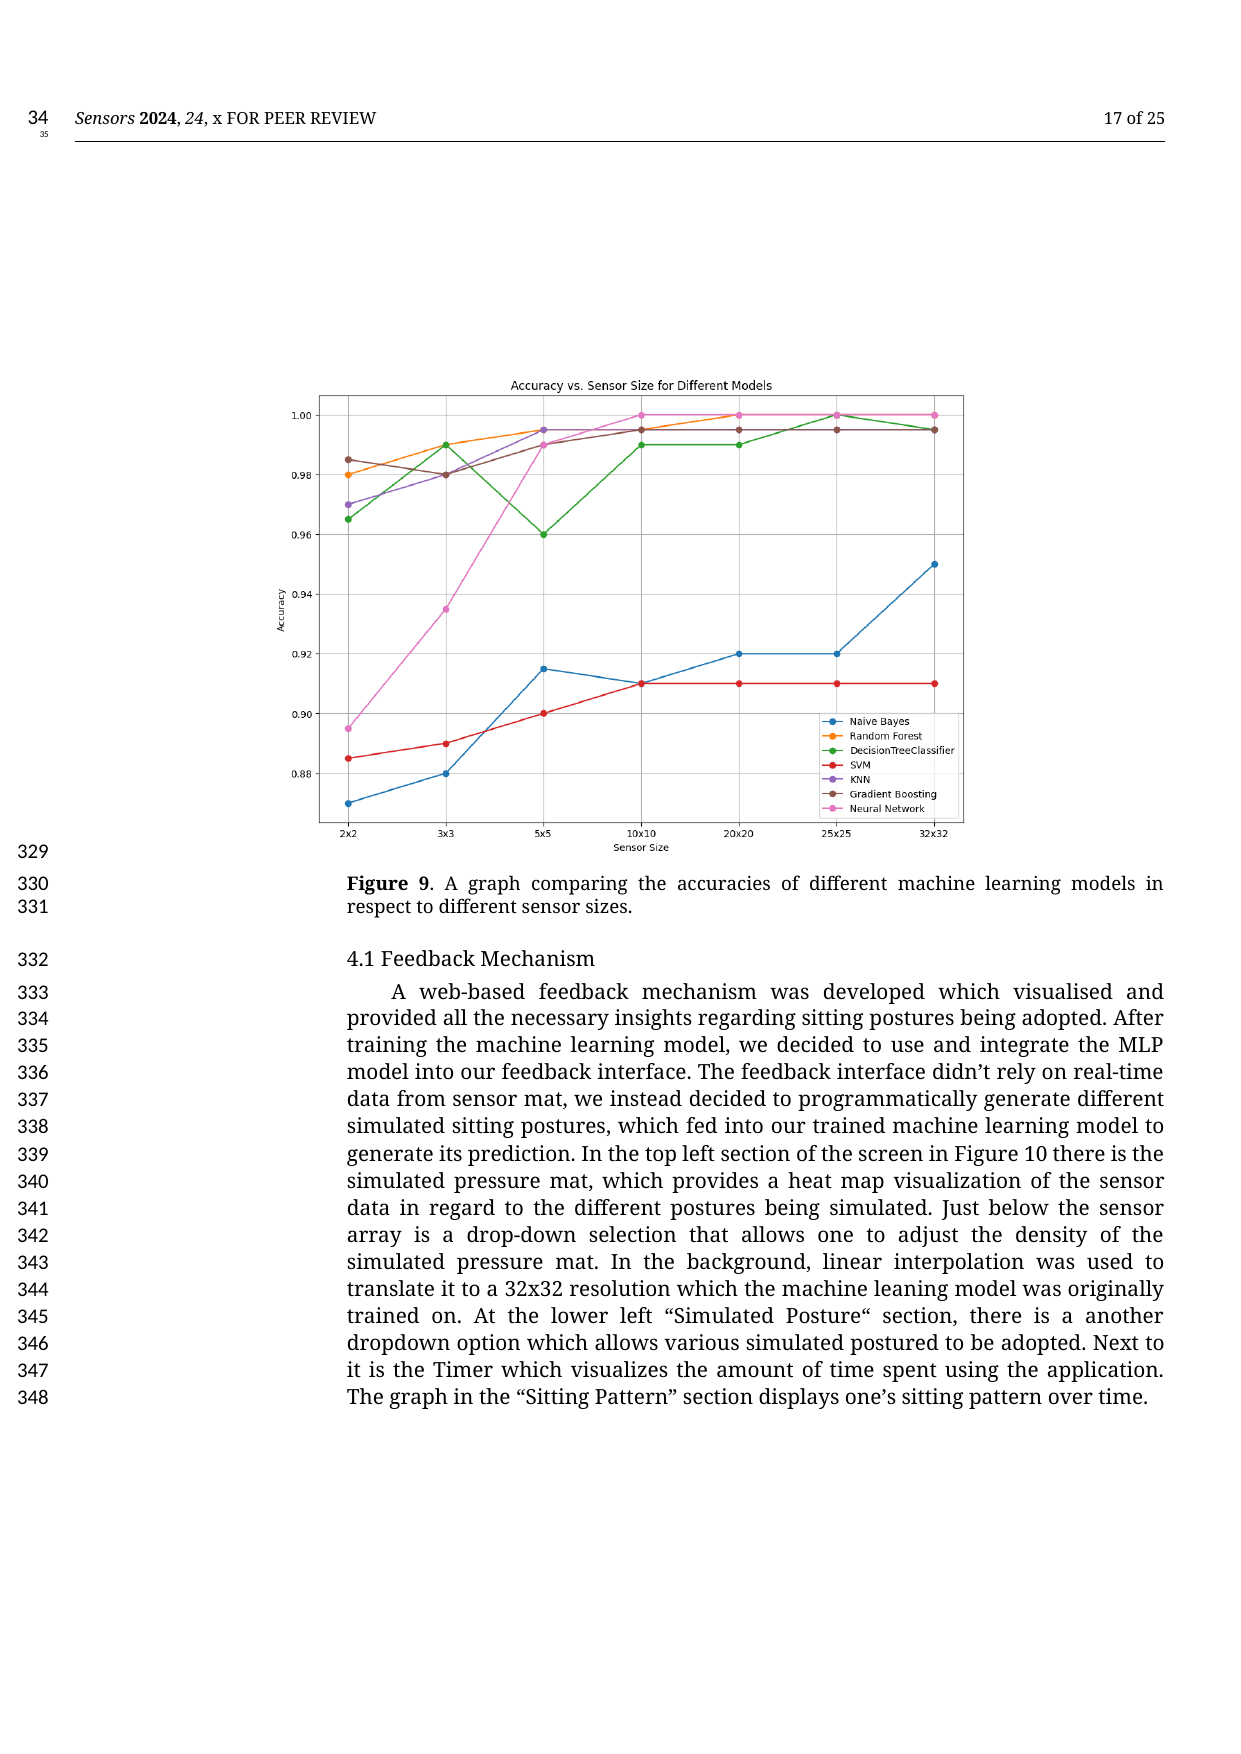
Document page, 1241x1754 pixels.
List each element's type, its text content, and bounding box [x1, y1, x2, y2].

text Figure 9. A graph comparing the accuracies of different machine learning models in respect to different sensor sizes. [347, 871, 1165, 919]
picture [270, 373, 970, 859]
subtitle 4.1 Feedback Mechanism [347, 944, 1165, 971]
text A web-based feedback mechanism was developed which visualised and provided all the necessary insights regarding sitting postures being adopted. After training the machine learning model, we decided to use and integrate the MLP model into our feedback interface. The feedback interface didn’t rely on real-time data from sensor mat, we instead decided to programmatically generate different simulated sitting postures, which fed into our trained machine learning model to generate its prediction. In the top left section of the screen in Figure 10 there is the simulated pressure mat, which provides a heat map visualization of the sensor data in regard to the different postures being simulated. Just below the sensor array is a drop-down selection that allows one to adjust the density of the simulated pressure mat. In the background, linear interpolation was used to translate it to a 32x32 resolution which the machine leaning model was originally trained on. At the lower left “Simulated Posture“ section, there is a another dropdown option which allows various simulated postured to be adopted. Next to it is the Timer which visualizes the amount of time spent using the application. The graph in the “Sitting Pattern” section displays one’s sitting pattern over time. [347, 978, 1165, 1411]
